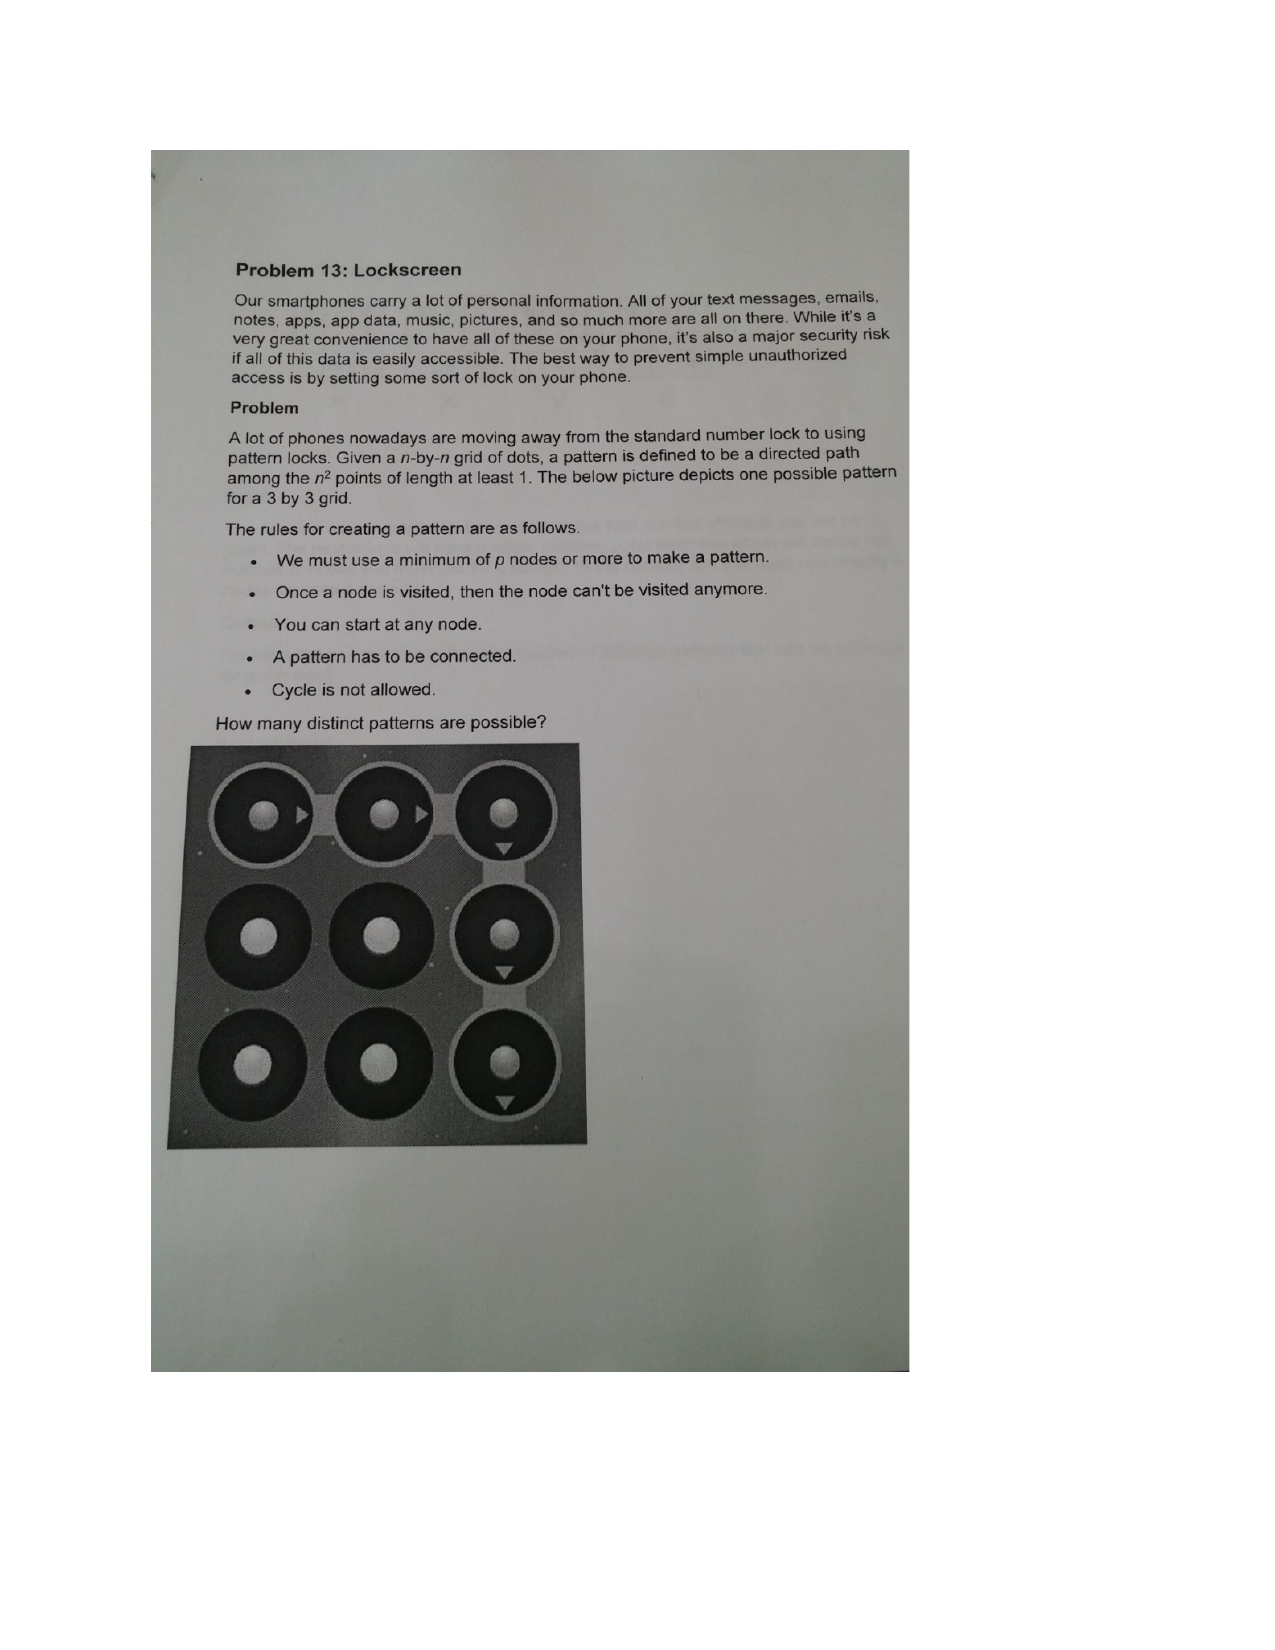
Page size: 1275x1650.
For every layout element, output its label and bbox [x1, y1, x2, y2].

picture [151, 150, 910, 1372]
